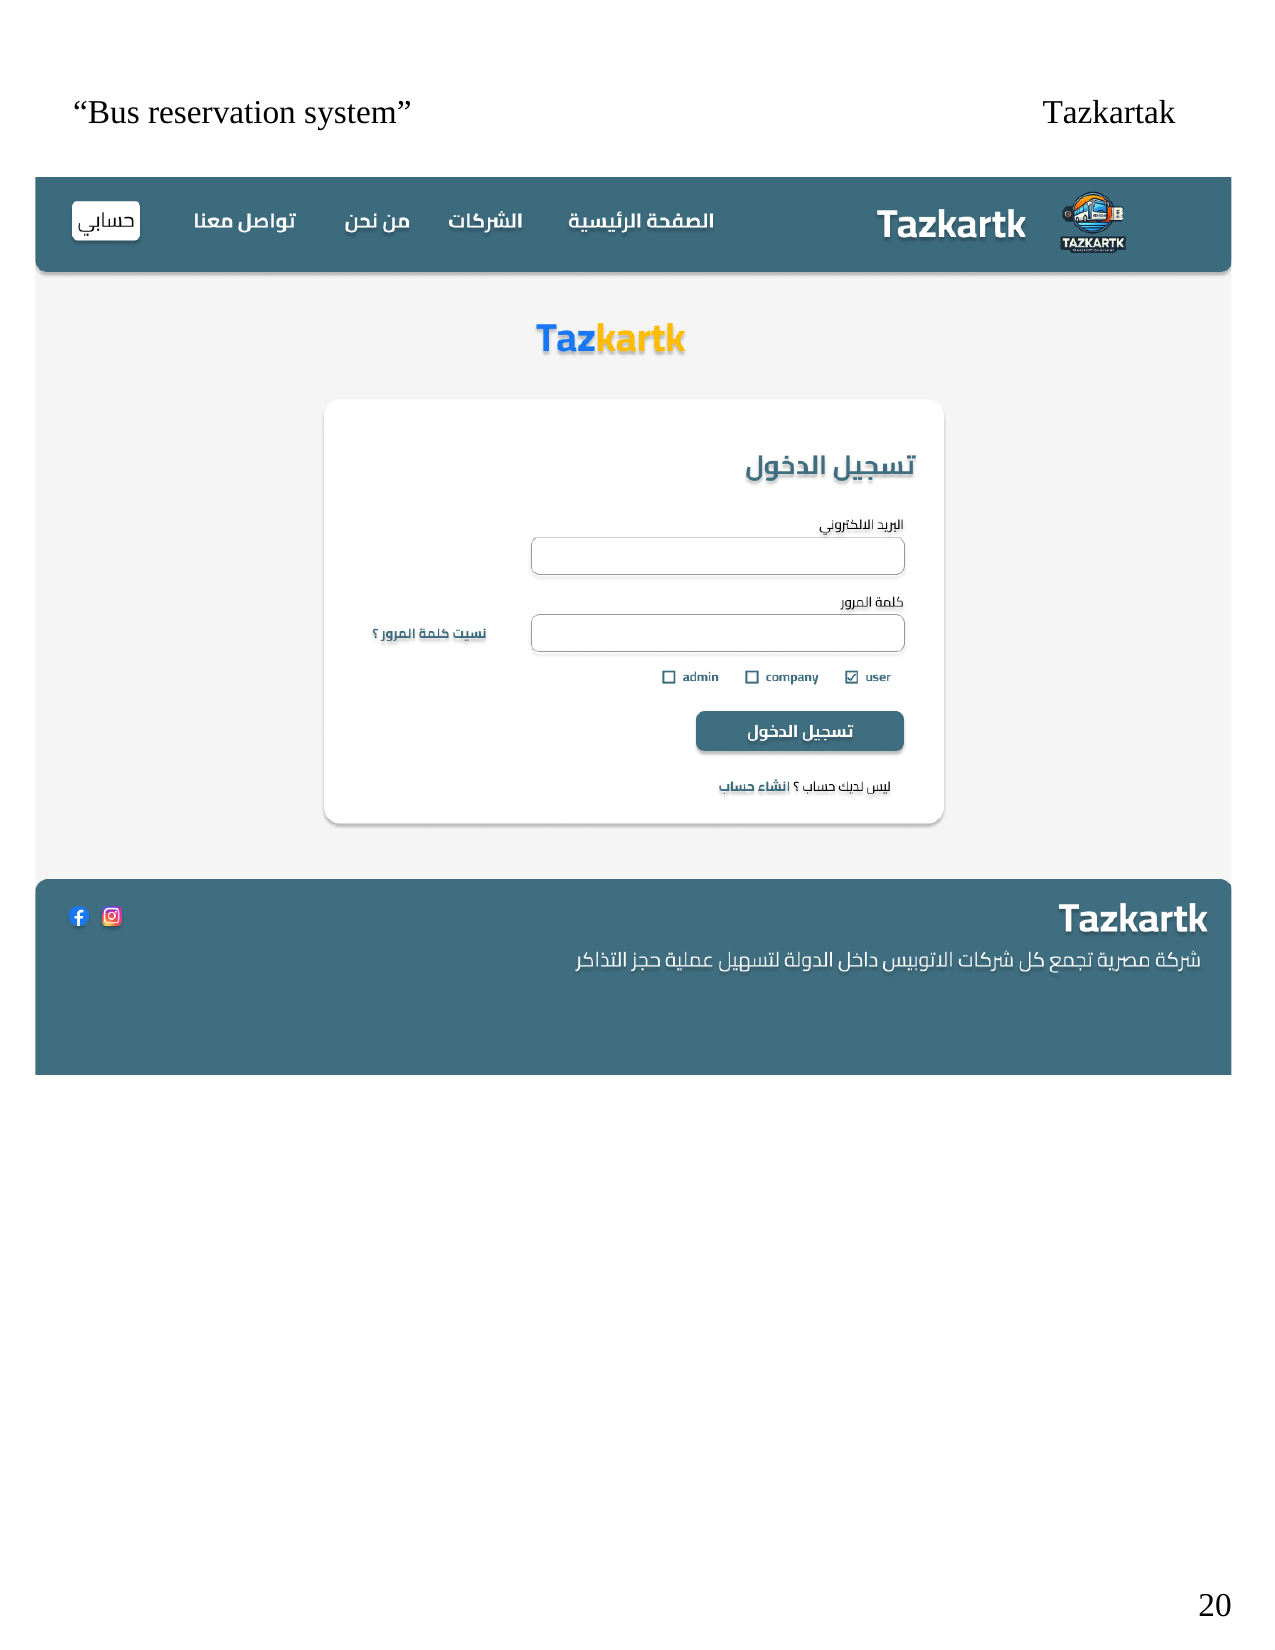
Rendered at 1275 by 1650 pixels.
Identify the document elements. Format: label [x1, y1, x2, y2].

picture [35, 177, 1232, 1075]
